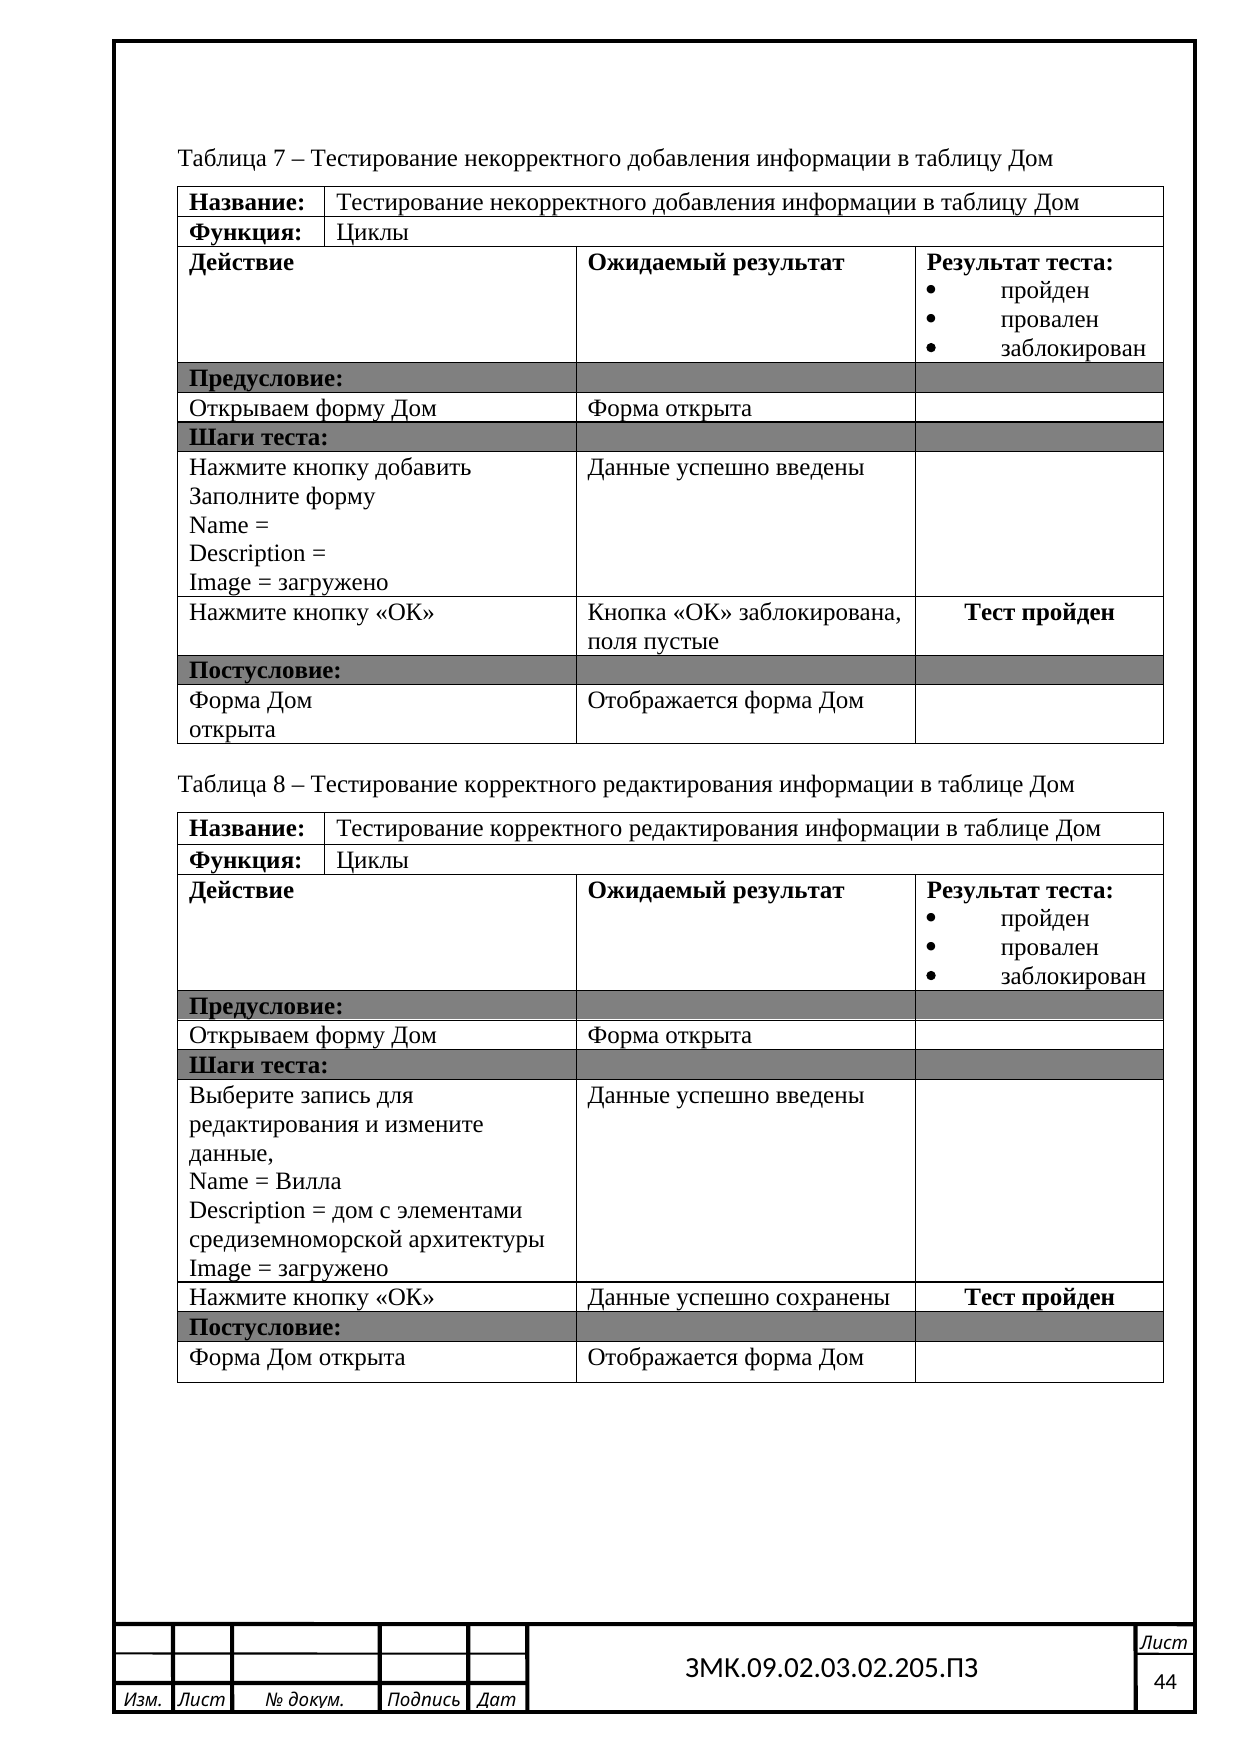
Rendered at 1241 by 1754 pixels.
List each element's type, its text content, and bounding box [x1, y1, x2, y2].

table_cell Циклы [325, 217, 1163, 246]
table_cell [916, 1050, 1163, 1079]
table_header Тестирование некорректного добавления информации в таблицу Дом [325, 187, 1163, 216]
table_cell Предусловие: [178, 991, 576, 1019]
table_cell Ожидаемый результат [577, 247, 915, 362]
table_cell [916, 1312, 1163, 1341]
table_cell [916, 1080, 1163, 1281]
table_cell [916, 1342, 1163, 1382]
table_cell Данные успешно введены [577, 452, 915, 596]
table_cell Функция: [178, 217, 324, 246]
table_cell Нажмите кнопку добавить Заполните форму Name = Description = Image = загружено [178, 452, 576, 596]
table_cell Форма Дом открыта [178, 685, 576, 743]
table_cell Отображается форма Дом [577, 1342, 915, 1382]
table_cell [916, 656, 1163, 684]
table_cell Постусловие: [178, 1312, 576, 1341]
table_cell Действие [178, 875, 576, 990]
table_cell [916, 393, 1163, 421]
table_cell Циклы [325, 845, 1163, 874]
table_cell [916, 452, 1163, 596]
table_cell Форма Дом открыта [178, 1342, 576, 1382]
table_cell Предусловие: [178, 363, 576, 392]
table_cell Отображается форма Дом [577, 685, 915, 743]
table_cell [916, 991, 1163, 1019]
table_cell [916, 423, 1163, 451]
table_cell Тест пройден [916, 1283, 1163, 1311]
text Таблица 7 – Тестирование некорректного добавления информации в таблицу Дом [177, 143, 1152, 172]
table_cell Результат теста: пройден провален заблокирован [916, 247, 1163, 362]
table_cell Ожидаемый результат [577, 875, 915, 990]
table_cell Нажмите кнопку «ОК» [178, 597, 576, 654]
table_cell Данные успешно введены [577, 1080, 915, 1281]
table_cell [577, 991, 915, 1019]
table_cell Шаги теста: [178, 423, 576, 451]
table_cell Форма открыта [577, 1021, 915, 1049]
table_cell Функция: [178, 845, 324, 874]
table_cell Кнопка «ОК» заблокирована, поля пустые [577, 597, 915, 654]
table_cell Выберите запись для редактирования и измените данные, Name = Вилла Description = дом с элементами средиземноморской архитектуры Image = загружено [178, 1080, 576, 1281]
table_cell Тест пройден [916, 597, 1163, 654]
table_cell Открываем форму Дом [178, 1021, 576, 1049]
table_cell [577, 656, 915, 684]
table_cell [577, 1050, 915, 1079]
table_cell Шаги теста: [178, 1050, 576, 1079]
table_header Название: [178, 813, 324, 844]
table_cell [577, 363, 915, 392]
table_cell Данные успешно сохранены [577, 1283, 915, 1311]
table_cell [577, 423, 915, 451]
table_cell Постусловие: [178, 656, 576, 684]
table_cell Форма открыта [577, 393, 915, 421]
table_cell [916, 685, 1163, 743]
table_header Тестирование корректного редактирования информации в таблице Дом [325, 813, 1163, 844]
table_header Название: [178, 187, 324, 216]
table_cell Нажмите кнопку «ОК» [178, 1283, 576, 1311]
table_cell [916, 363, 1163, 392]
table_cell Результат теста: пройден провален заблокирован [916, 875, 1163, 990]
table_cell Открываем форму Дом [178, 393, 576, 421]
text Таблица 8 – Тестирование корректного редактирования информации в таблице Дом [177, 769, 1152, 798]
table_cell Действие [178, 247, 576, 362]
table_cell [577, 1312, 915, 1341]
table_cell [916, 1021, 1163, 1049]
